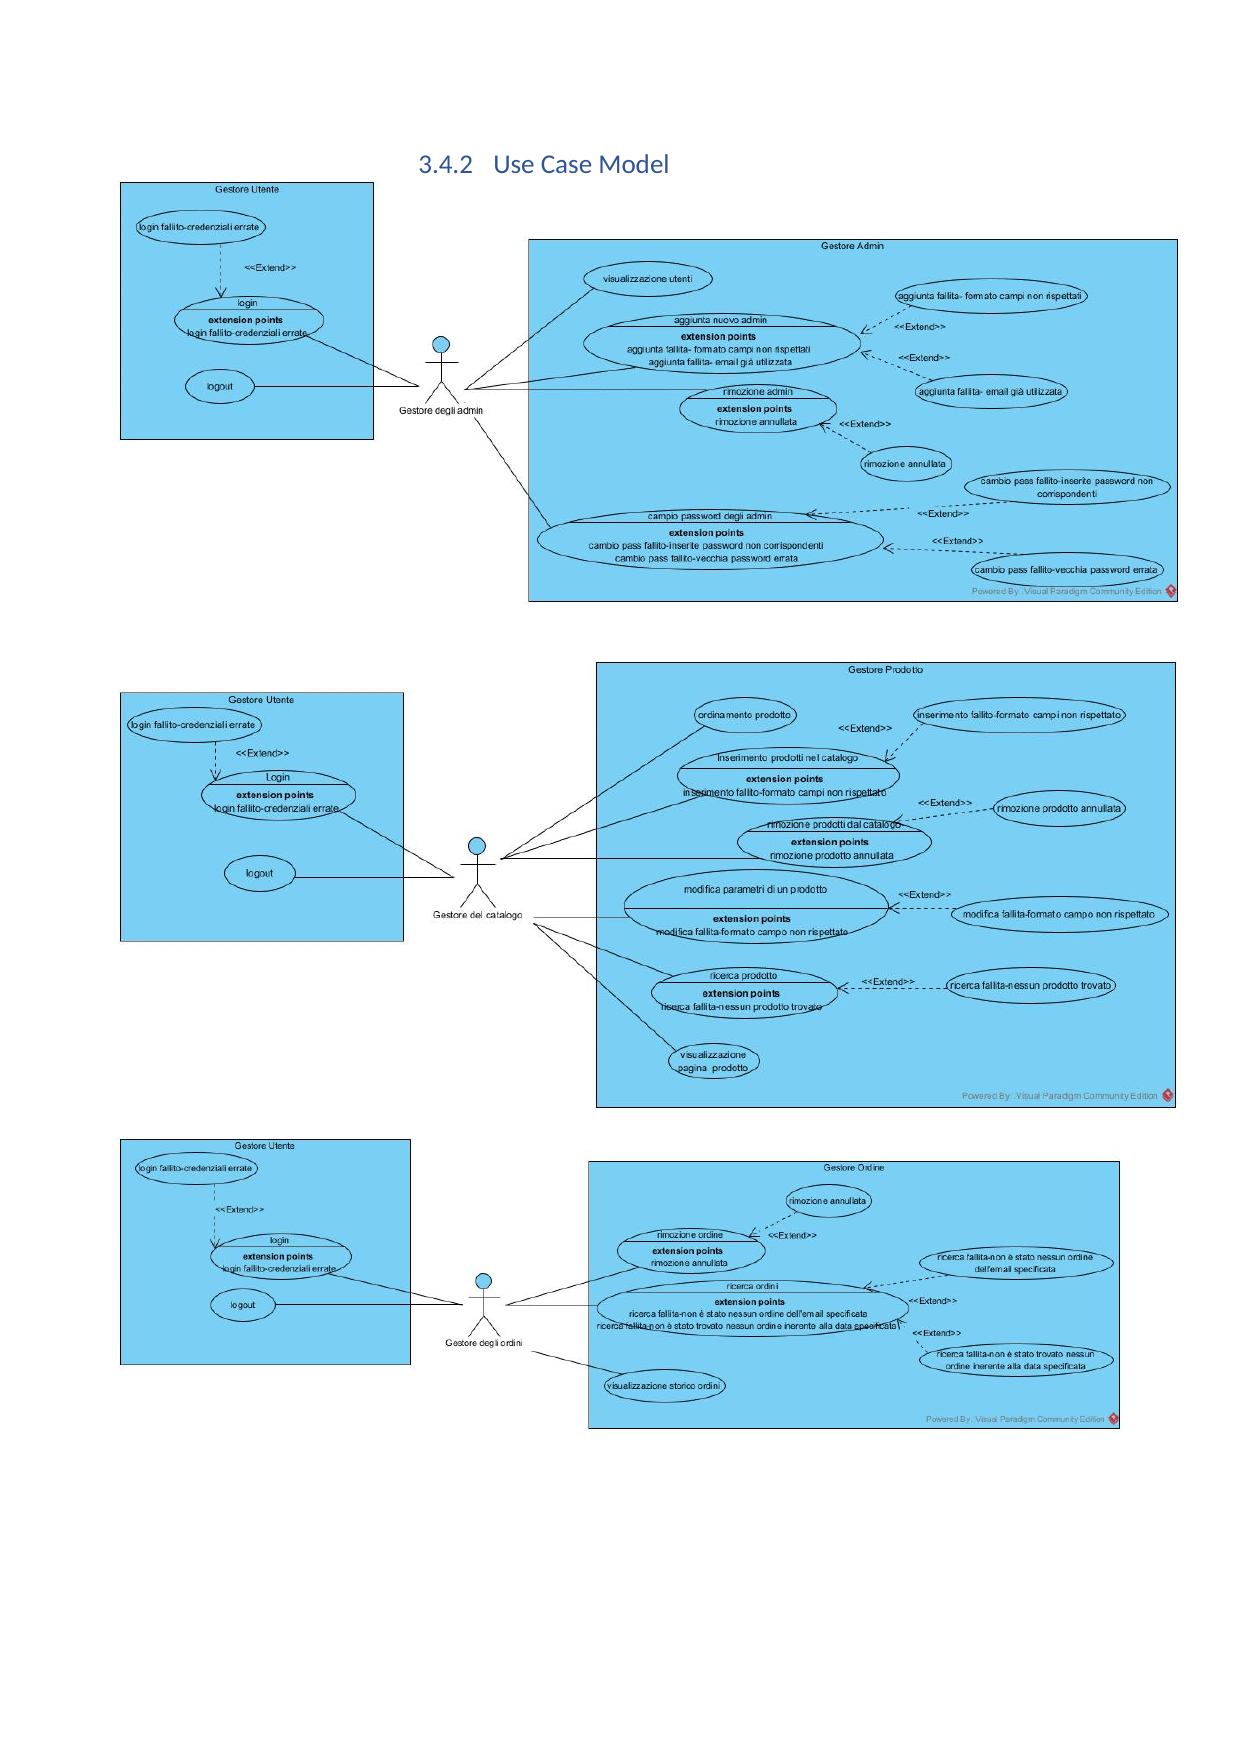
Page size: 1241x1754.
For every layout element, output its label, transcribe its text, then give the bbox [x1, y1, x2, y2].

picture [118, 180, 1181, 605]
subtitle Use Case Model [418, 148, 1122, 180]
picture [118, 1137, 1123, 1432]
picture [118, 660, 1178, 1110]
